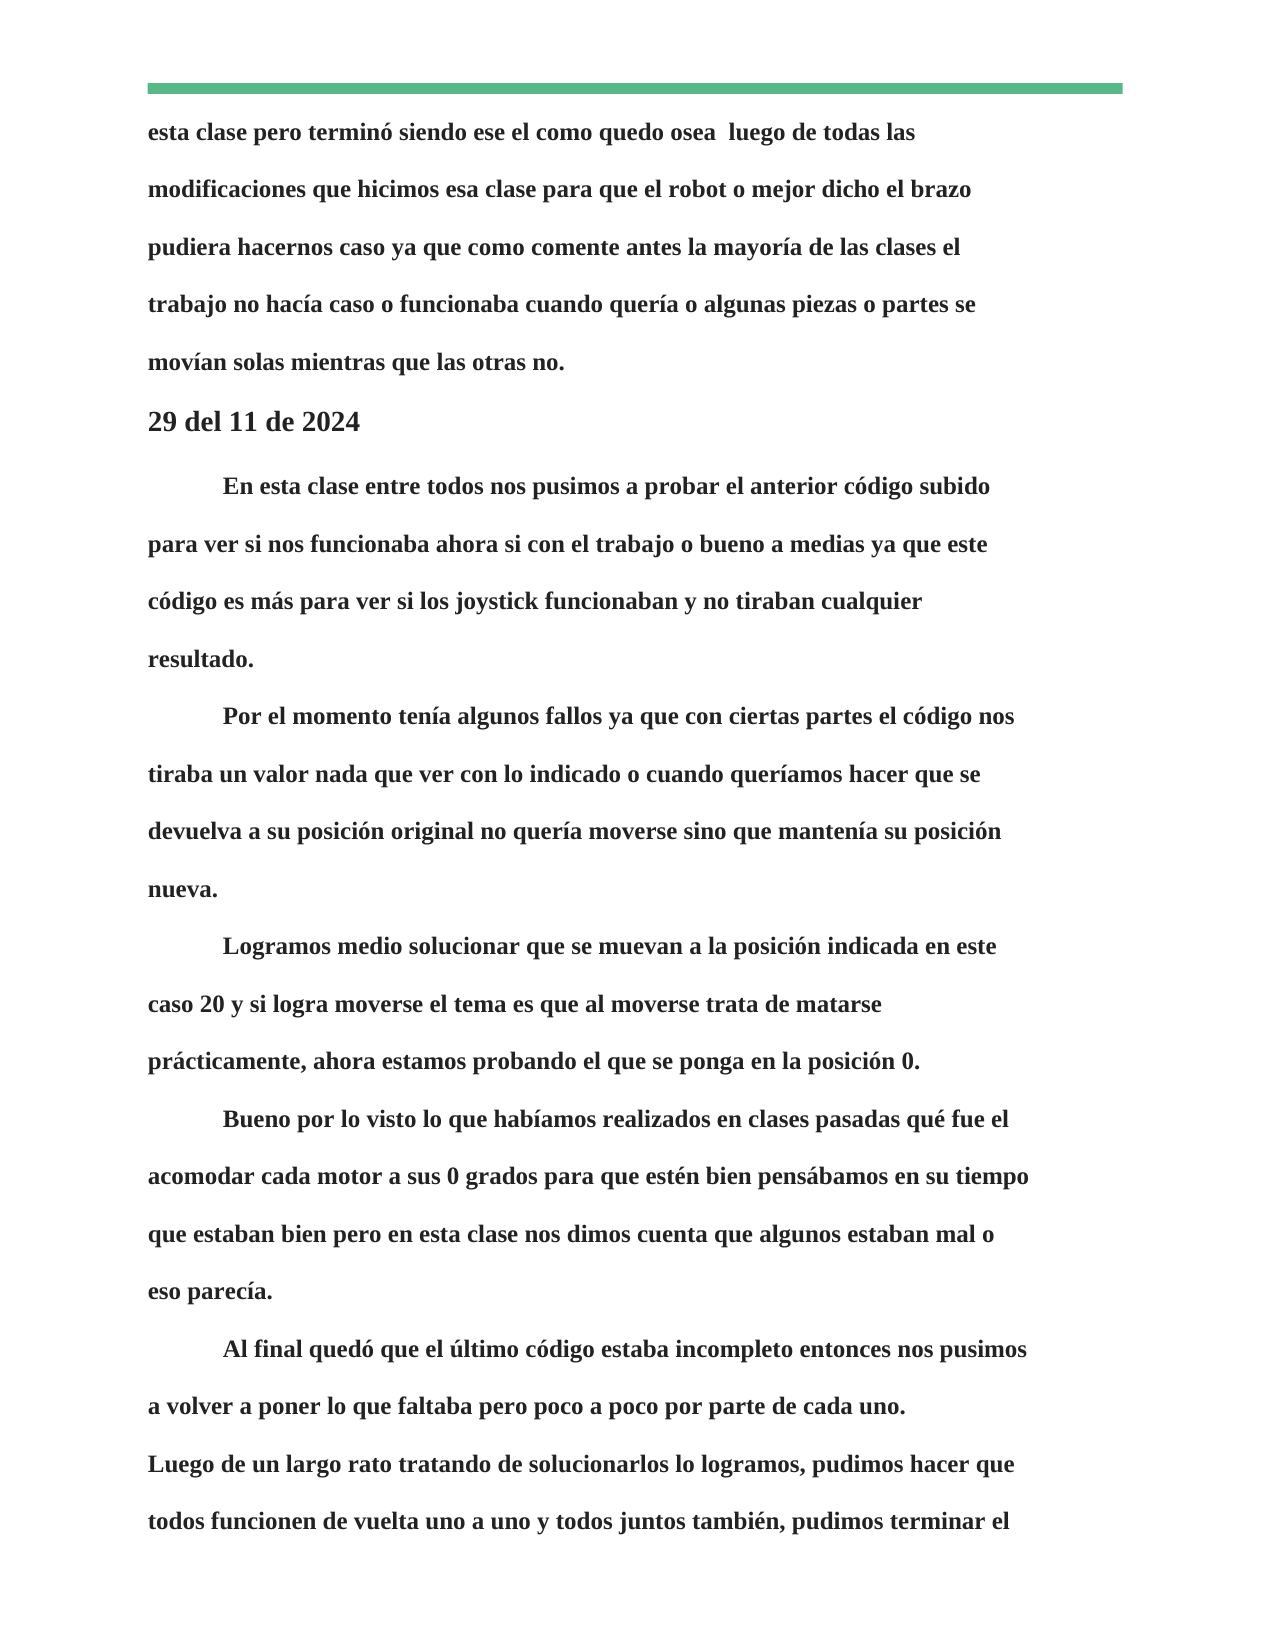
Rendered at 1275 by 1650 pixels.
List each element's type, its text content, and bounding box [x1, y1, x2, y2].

text Bueno por lo visto lo que habíamos realizados en clases pasadas qué fue el acomodar cada motor a sus 0 grados para que estén bien pensábamos en su tiempo que estaban bien pero en esta clase nos dimos cuenta que algunos estaban mal o eso parecía. [148, 1104, 1032, 1305]
text 29 del 11 de 2024 [148, 404, 1032, 438]
text En esta clase entre todos nos pusimos a probar el anterior código subido para ver si nos funcionaba ahora si con el trabajo o bueno a medias ya que este código es más para ver si los joystick funcionaban y no tiraban cualquier resultado. [148, 471, 1032, 672]
picture [147, 83, 1123, 94]
text Por el momento tenía algunos fallos ya que con ciertas partes el código nos tiraba un valor nada que ver con lo indicado o cuando queríamos hacer que se devuelva a su posición original no quería moverse sino que mantenía su posición nueva. [148, 701, 1032, 902]
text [148, 117, 1032, 375]
text Al final quedó que el último código estaba incompleto entonces nos pusimos a volver a poner lo que faltaba pero poco a poco por parte de cada uno. [148, 1334, 1032, 1420]
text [148, 1449, 1032, 1535]
text Logramos medio solucionar que se muevan a la posición indicada en este caso 20 y si logra moverse el tema es que al moverse trata de matarse prácticamente, ahora estamos probando el que se ponga en la posición 0. [148, 931, 1032, 1075]
